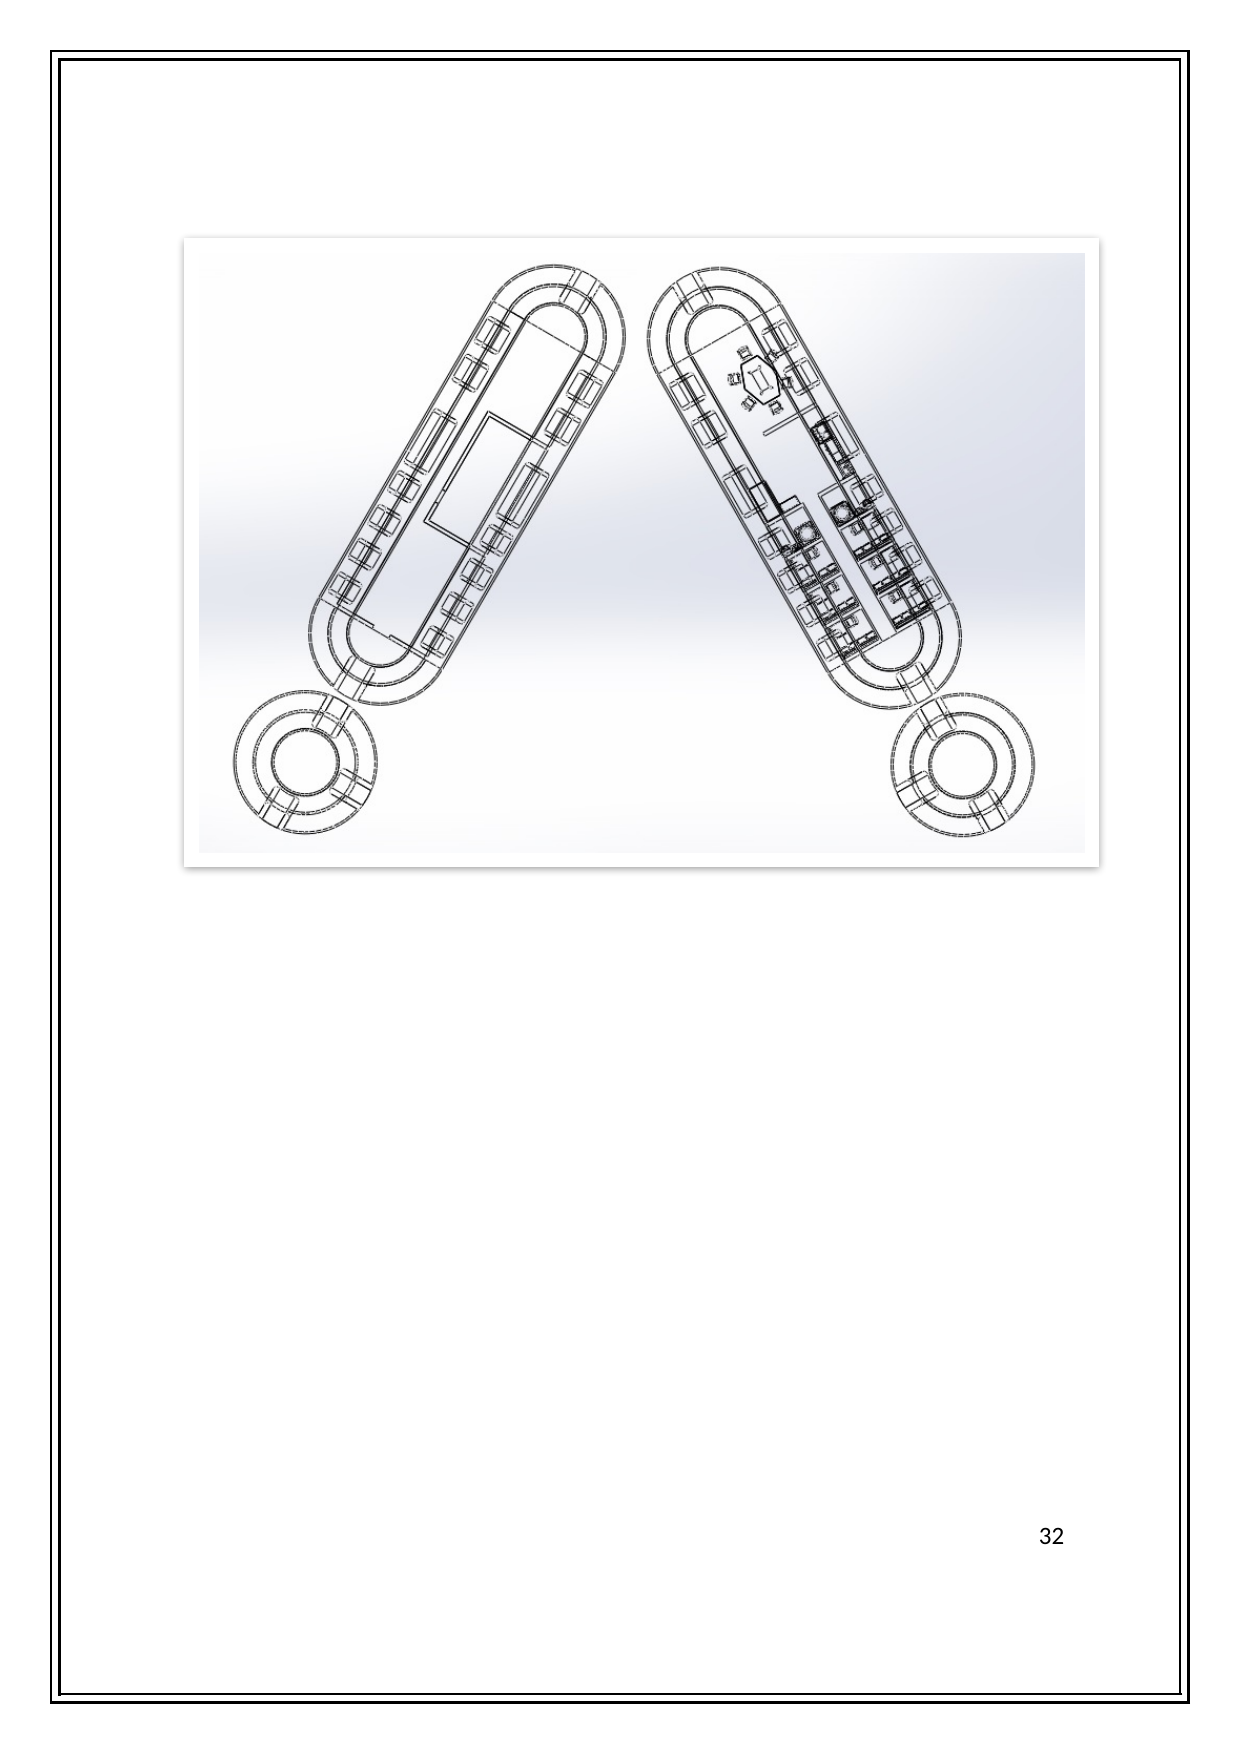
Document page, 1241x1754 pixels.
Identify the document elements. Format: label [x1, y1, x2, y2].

picture [199, 253, 1085, 853]
